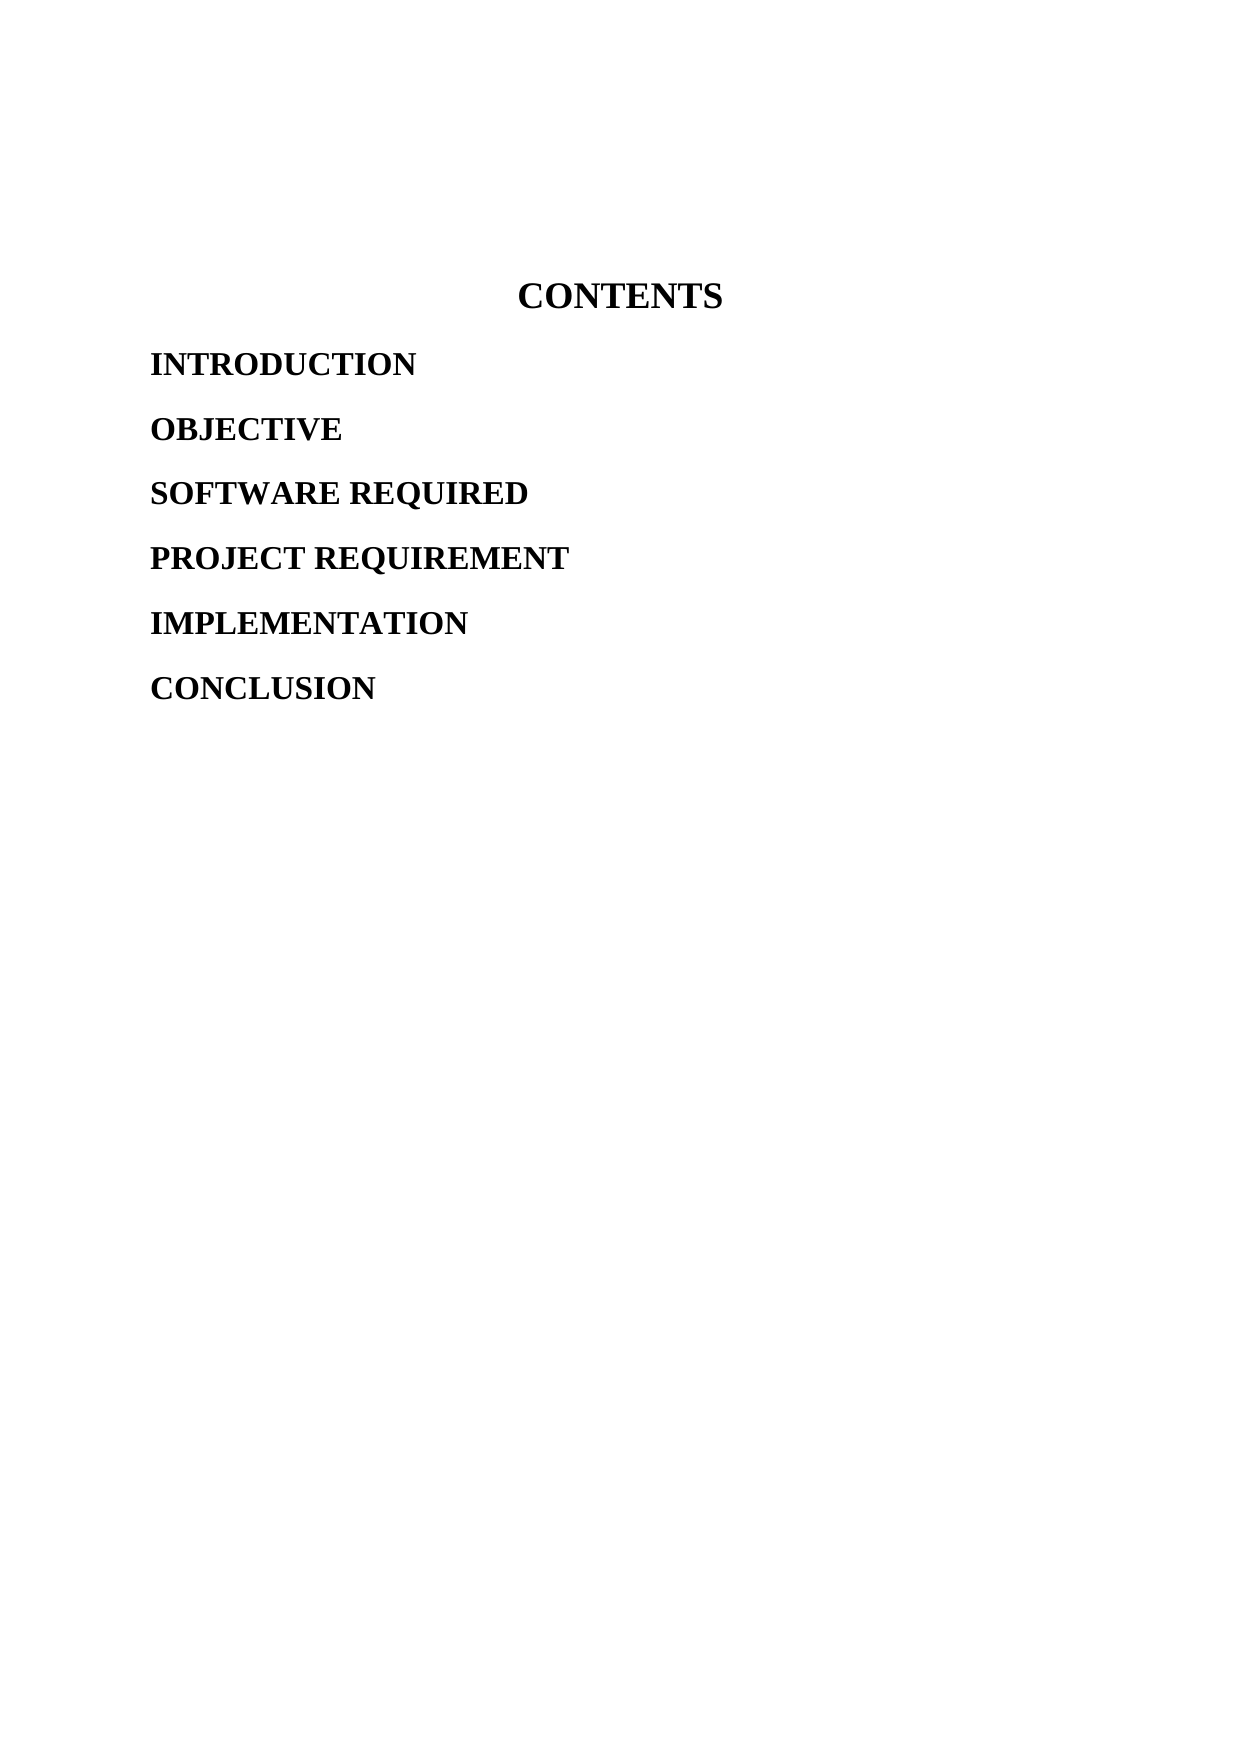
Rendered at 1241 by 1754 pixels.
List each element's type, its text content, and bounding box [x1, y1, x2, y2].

text PROJECT REQUIREMENT [150, 538, 1090, 577]
text INTRODUCTION [150, 344, 1090, 382]
text CONCLUSION [150, 668, 1090, 707]
text IMPLEMENTATION [150, 603, 1090, 642]
text CONTENTS [150, 273, 1090, 317]
text OBJECTIVE [150, 409, 1090, 447]
text SOFTWARE REQUIRED [150, 474, 1090, 512]
